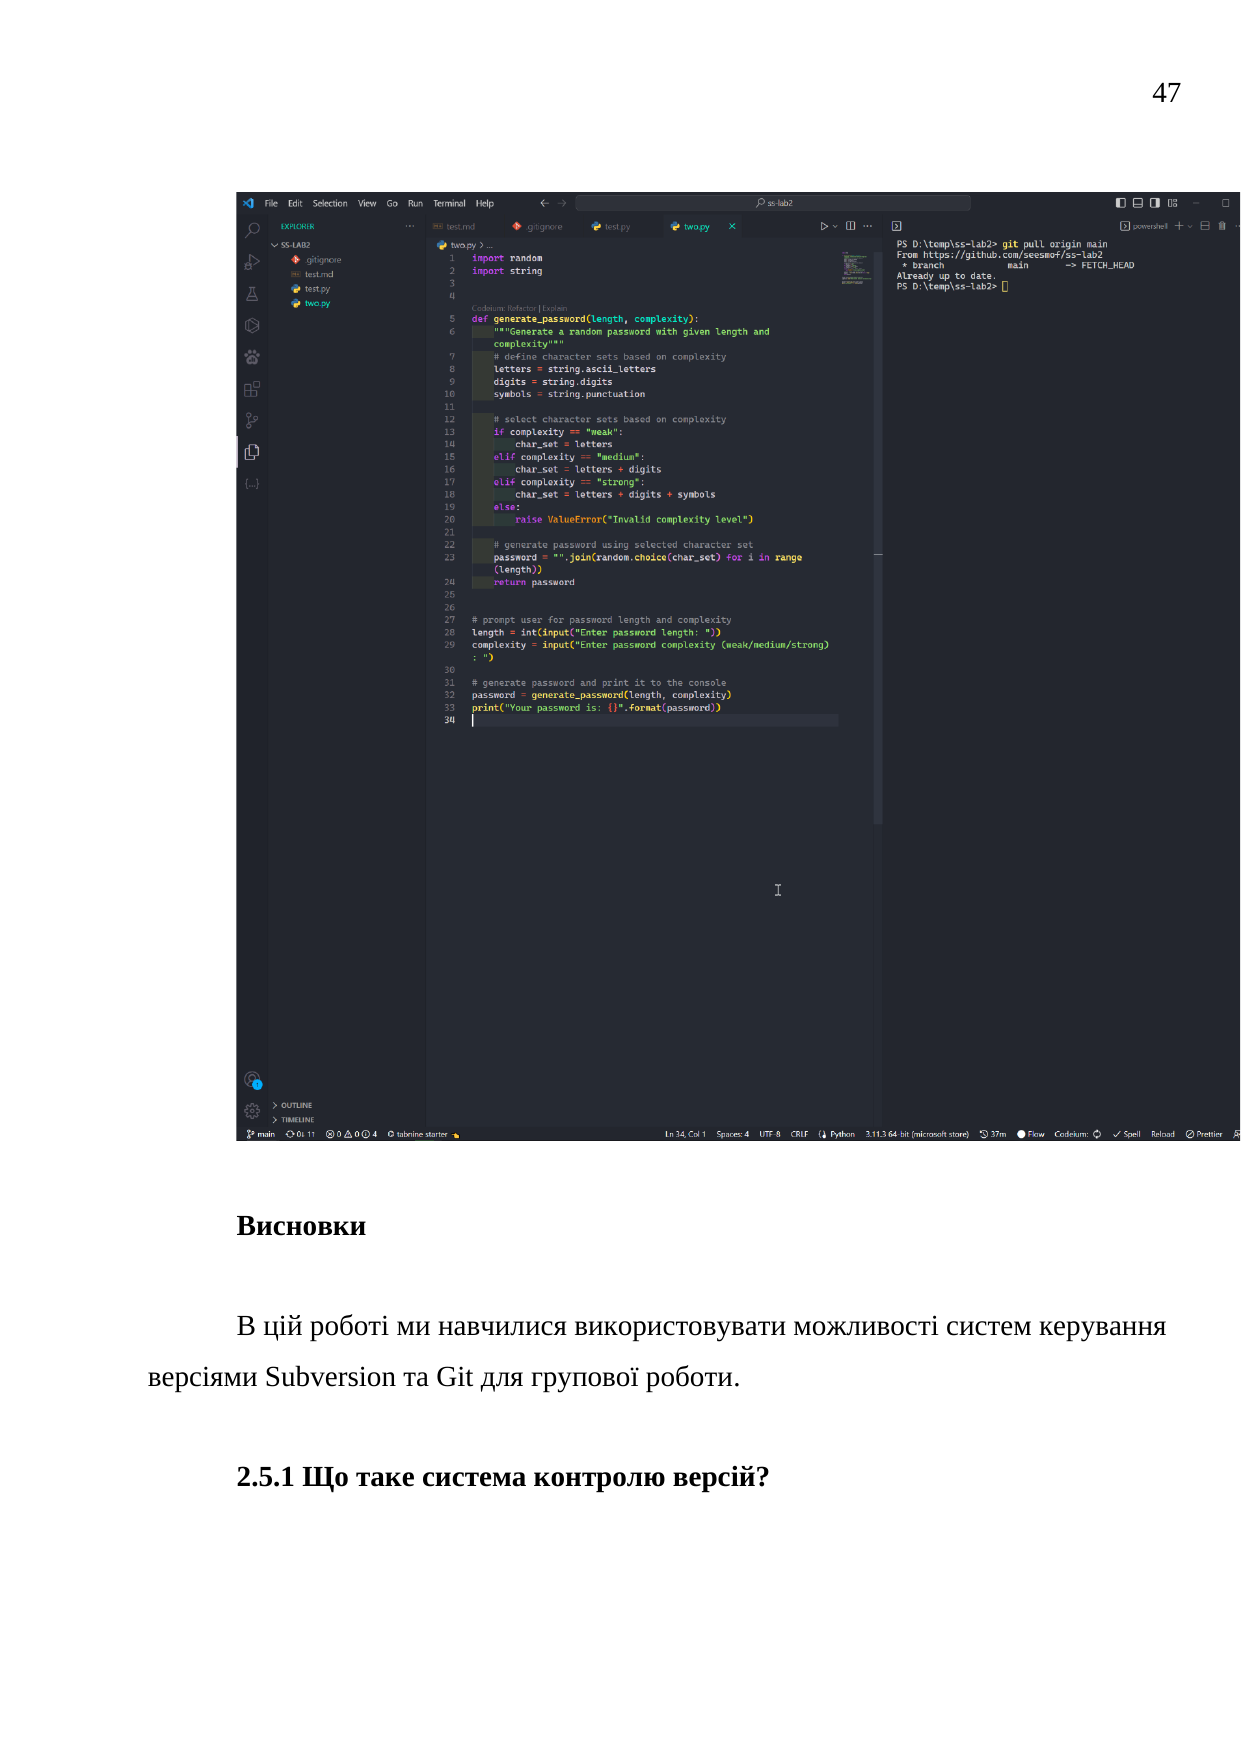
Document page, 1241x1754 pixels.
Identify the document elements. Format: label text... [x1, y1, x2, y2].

picture [236, 192, 1241, 1141]
text Висновки [148, 1208, 1181, 1241]
text 2.5.1 Що таке система контролю версій? [148, 1459, 1181, 1493]
text В цій роботі ми навчилися використовувати можливості систем керування версіями Subversion та Git для групової роботи. [148, 1308, 1181, 1392]
